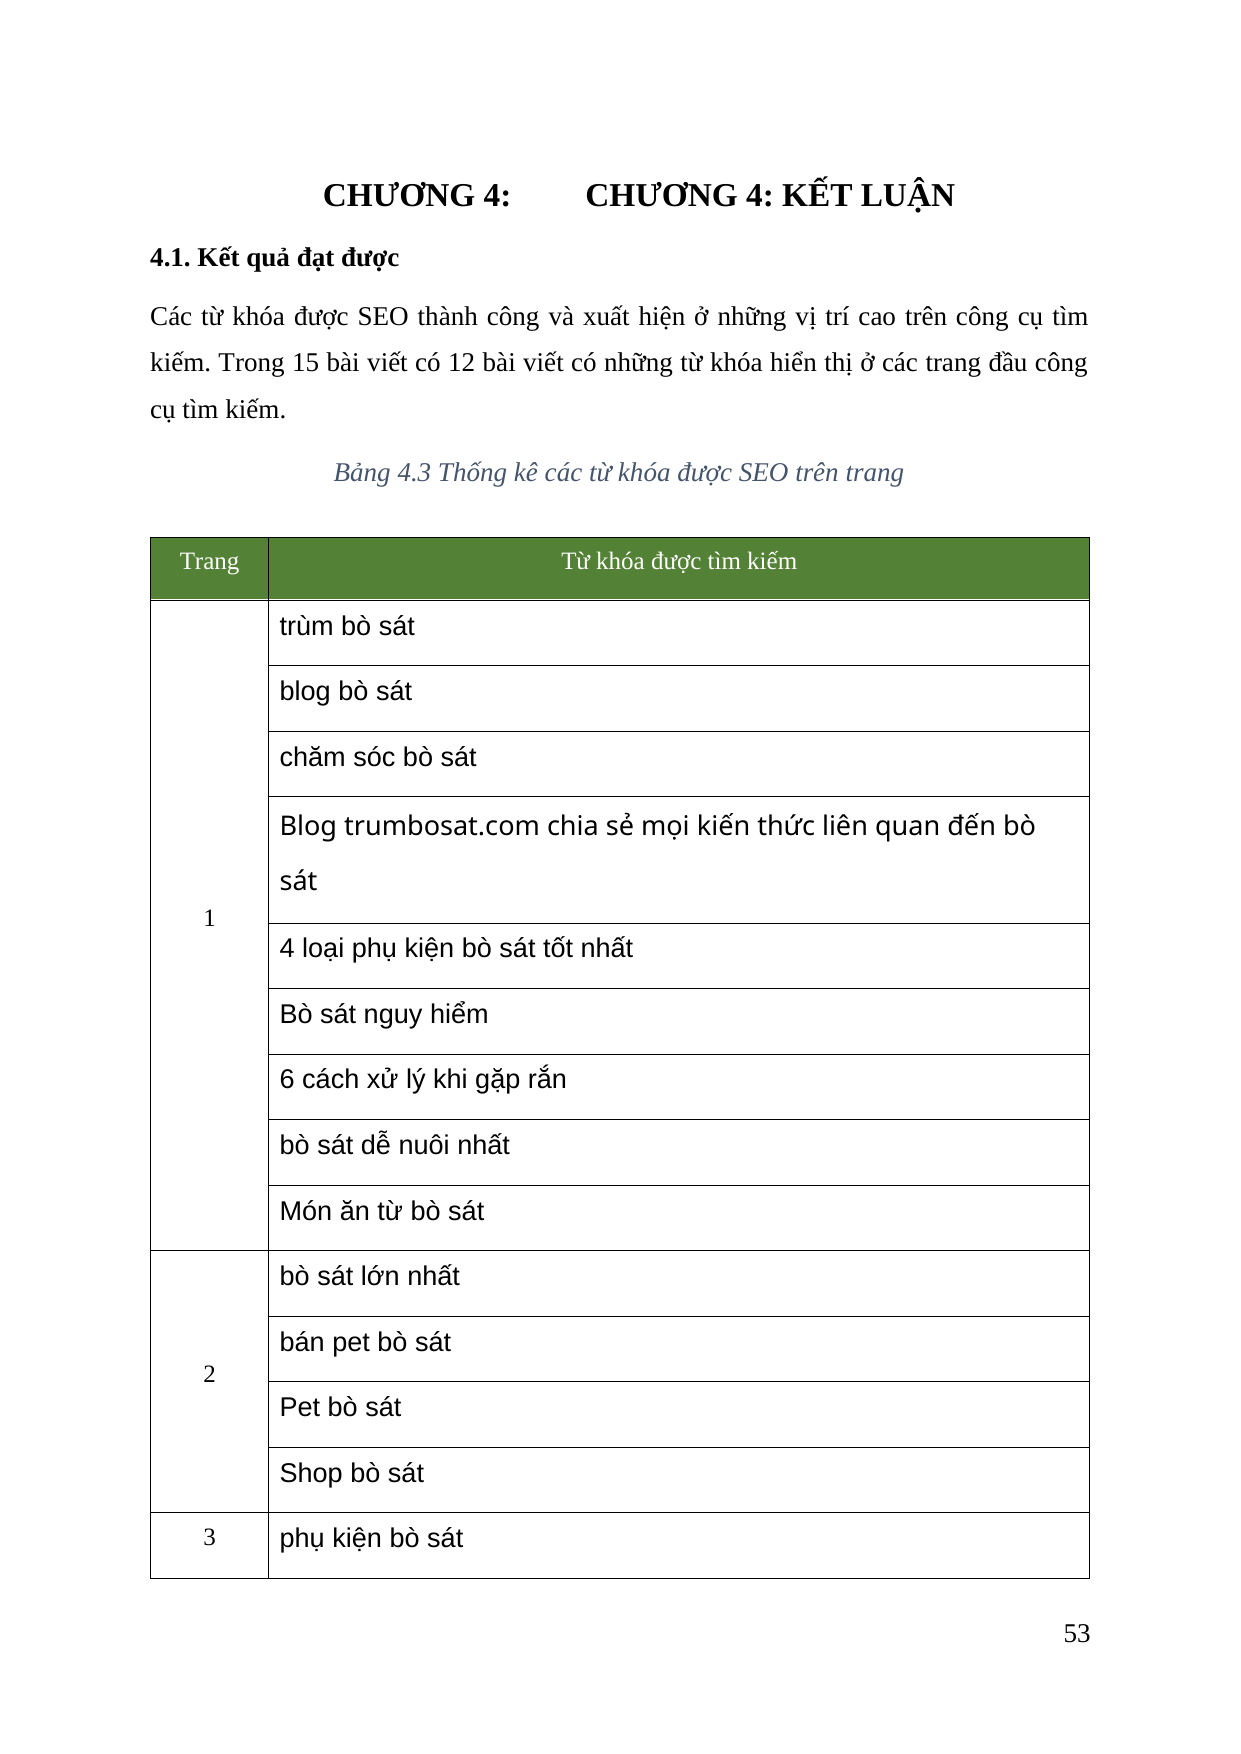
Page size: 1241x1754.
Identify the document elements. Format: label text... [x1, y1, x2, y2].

table_cell bò sát dễ nuôi nhất [269, 1120, 1089, 1185]
table_cell 2 [151, 1251, 268, 1512]
table_cell Pet bò sát [269, 1382, 1089, 1447]
table_header Từ khóa được tìm kiếm [269, 538, 1089, 599]
table_cell chăm sóc bò sát [269, 732, 1089, 796]
table_header Trang [151, 538, 268, 599]
table_cell 6 cách xử lý khi gặp rắn [269, 1055, 1089, 1119]
table_cell 4 loại phụ kiện bò sát tốt nhất [269, 924, 1089, 988]
table_cell bán pet bò sát [269, 1317, 1089, 1381]
subtitle CHƯƠNG 4: KẾT LUẬN [187, 175, 1090, 213]
subtitle 4.1. Kết quả đạt được [150, 241, 1090, 272]
table_cell Bò sát nguy hiểm [269, 989, 1089, 1054]
table_cell Shop bò sát [269, 1448, 1089, 1512]
text Các từ khóa được SEO thành công và xuất hiện ở những vị trí cao trên công cụ tìm kiếm. Trong 15 bài viết có 12 bài viết có những từ khóa hiển thị ở các trang đầu công cụ tìm kiếm. [150, 300, 1090, 424]
table_cell Món ăn từ bò sát [269, 1186, 1089, 1250]
table_cell phụ kiện bò sát [269, 1513, 1089, 1578]
table_cell Blog trumbosat.com chia sẻ mọi kiến thức liên quan đến bò sát [269, 797, 1089, 923]
table_cell trùm bò sát [269, 601, 1089, 665]
table_cell 3 [151, 1513, 268, 1578]
table_cell blog bò sát [269, 666, 1089, 731]
table_cell 1 [151, 601, 268, 1250]
table_cell bò sát lớn nhất [269, 1251, 1089, 1316]
